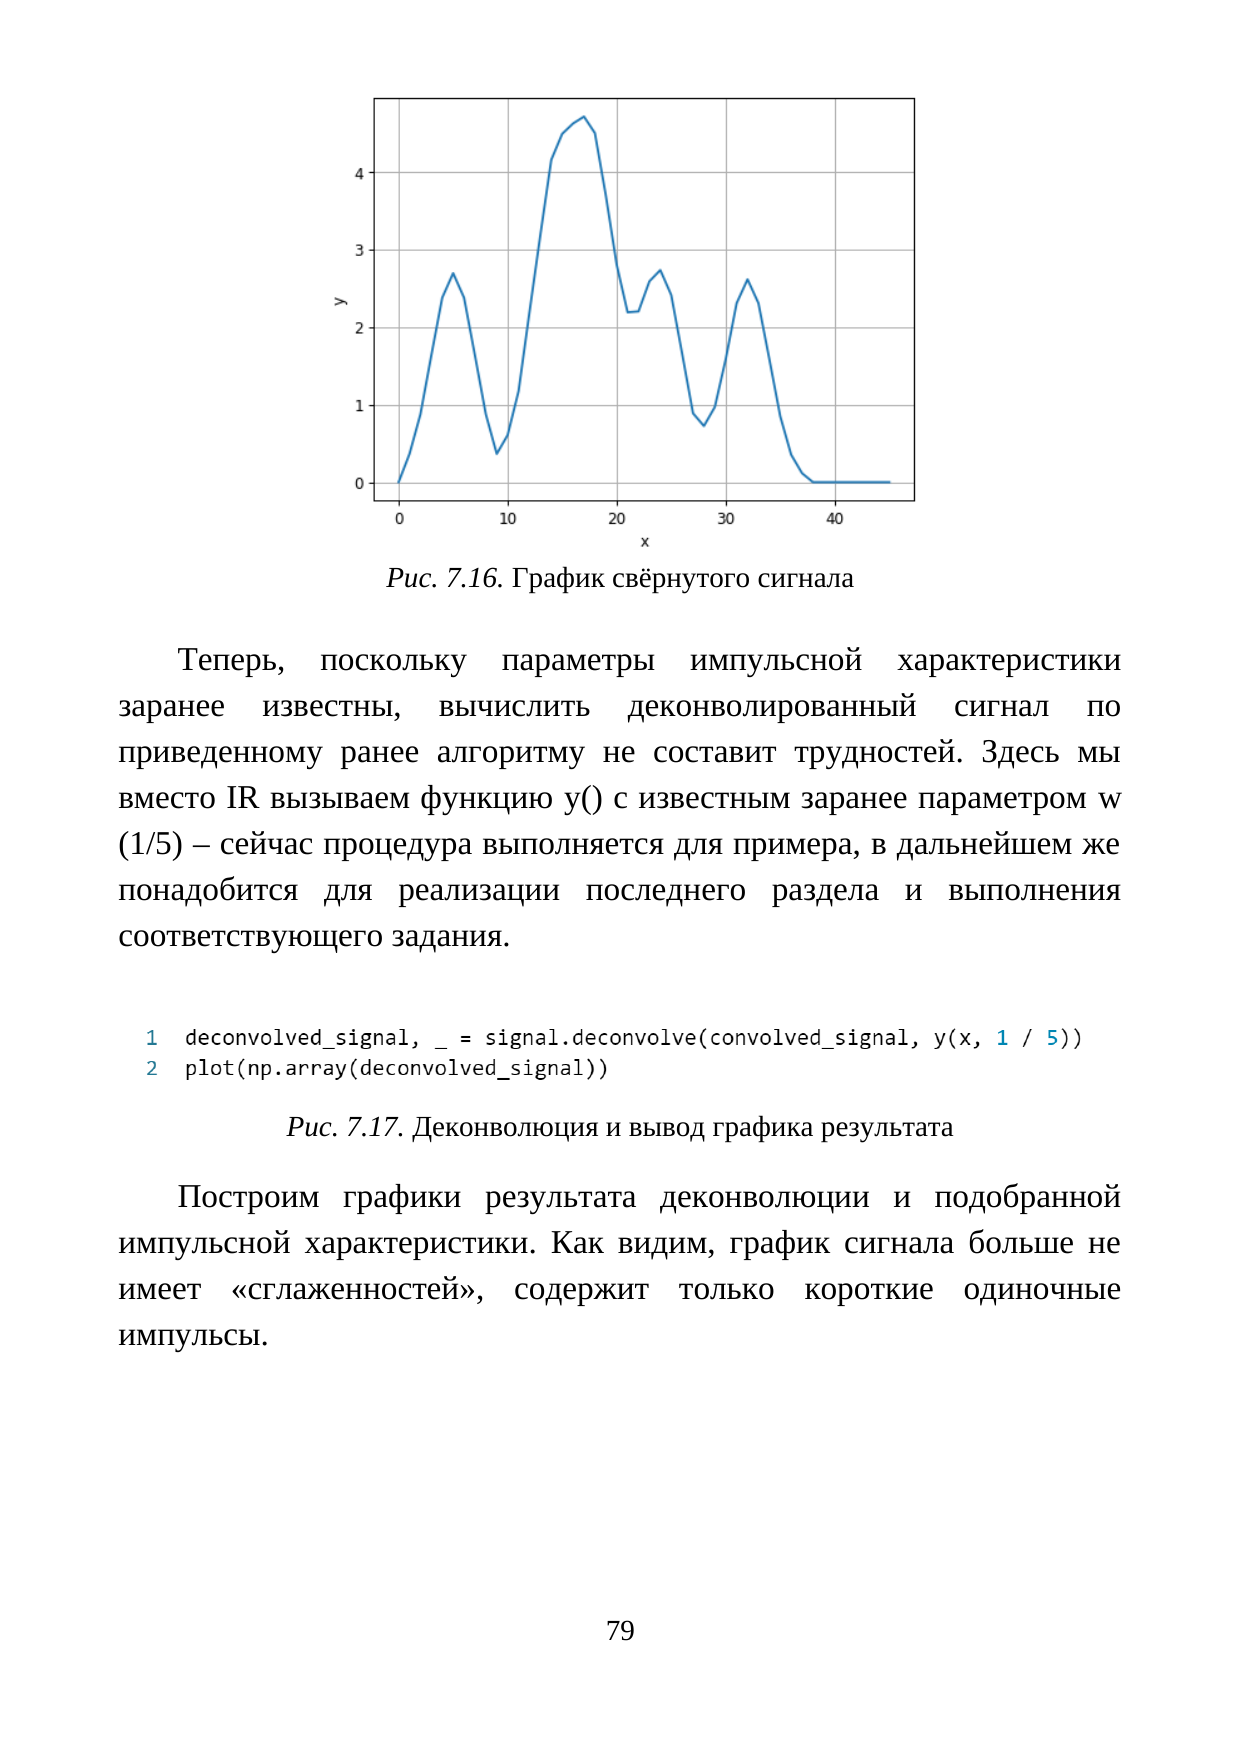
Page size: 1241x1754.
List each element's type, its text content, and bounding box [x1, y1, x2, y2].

text Теперь, поскольку параметры импульсной характеристики заранее известны, вычислить деконволированный сигнал по приведенному ранее алгоритму не составит трудностей. Здесь мы вместо IR вызываем функцию y() с известным заранее параметром w (1/5) – сейчас процедура выполняется для примера, в дальнейшем же понадобится для реализации последнего раздела и выполнения соответствующего задания. [118, 639, 1122, 953]
picture [118, 994, 1123, 1110]
text Рис. 7.16. График свёрнутого сигнала [118, 560, 1122, 594]
text Рис. 7.17. Деконволюция и вывод графика результата [118, 1110, 1122, 1143]
picture [317, 88, 924, 553]
text Построим графики результата деконволюции и подобранной импульсной характеристики. Как видим, график сигнала больше не имеет «сглаженностей», содержит только короткие одиночные импульсы. [118, 1177, 1122, 1353]
